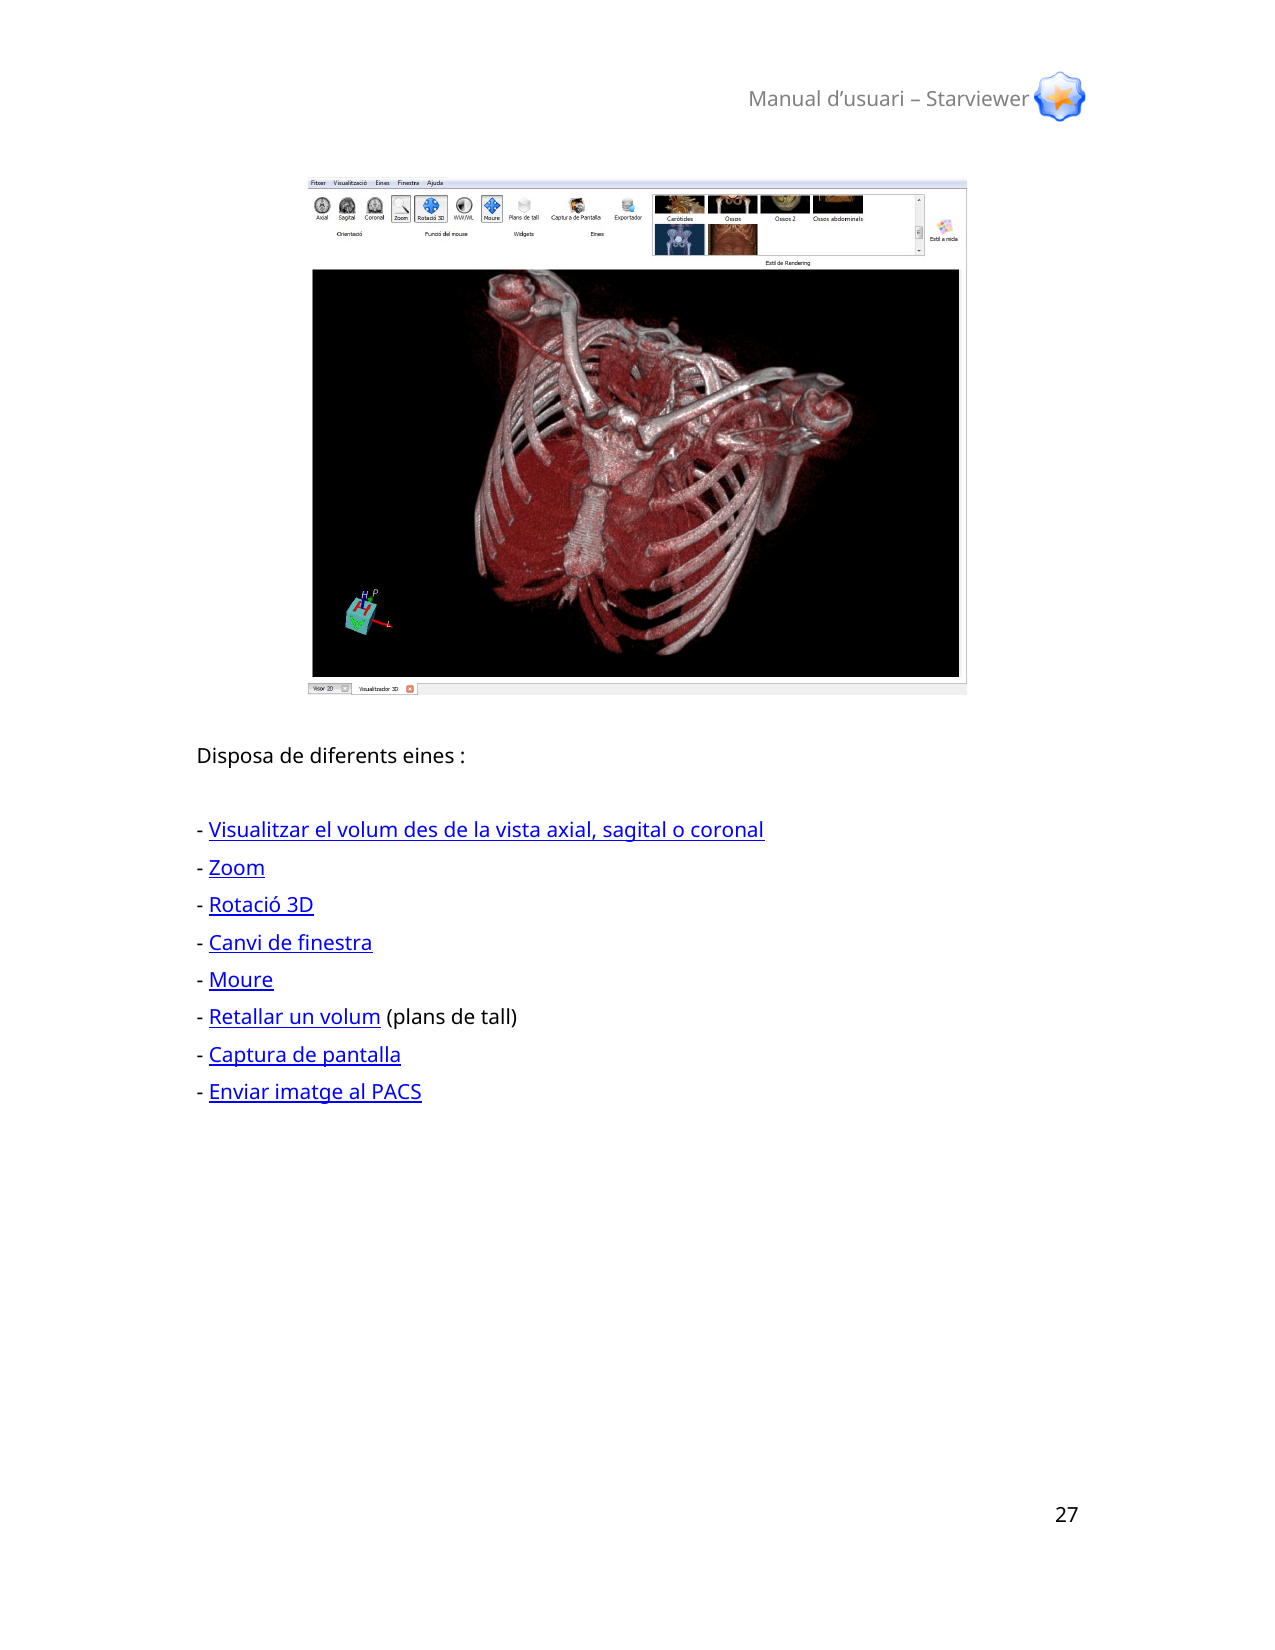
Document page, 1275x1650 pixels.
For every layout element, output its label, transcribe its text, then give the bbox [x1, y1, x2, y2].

text Disposa de diferents eines : [196, 741, 1078, 769]
text - Zoom [196, 853, 1078, 881]
text - Moure [196, 965, 1078, 993]
text - Canvi de finestra [196, 928, 1078, 956]
picture [307, 177, 968, 695]
text - Retallar un volum (plans de tall) [196, 1002, 1078, 1031]
text - Captura de pantalla [196, 1040, 1078, 1068]
text - Visualitzar el volum des de la vista axial, sagital o coronal [196, 816, 1078, 844]
text - Enviar imatge al PACS [196, 1077, 1078, 1106]
text - Rotació 3D [196, 890, 1078, 919]
picture [1033, 71, 1086, 122]
